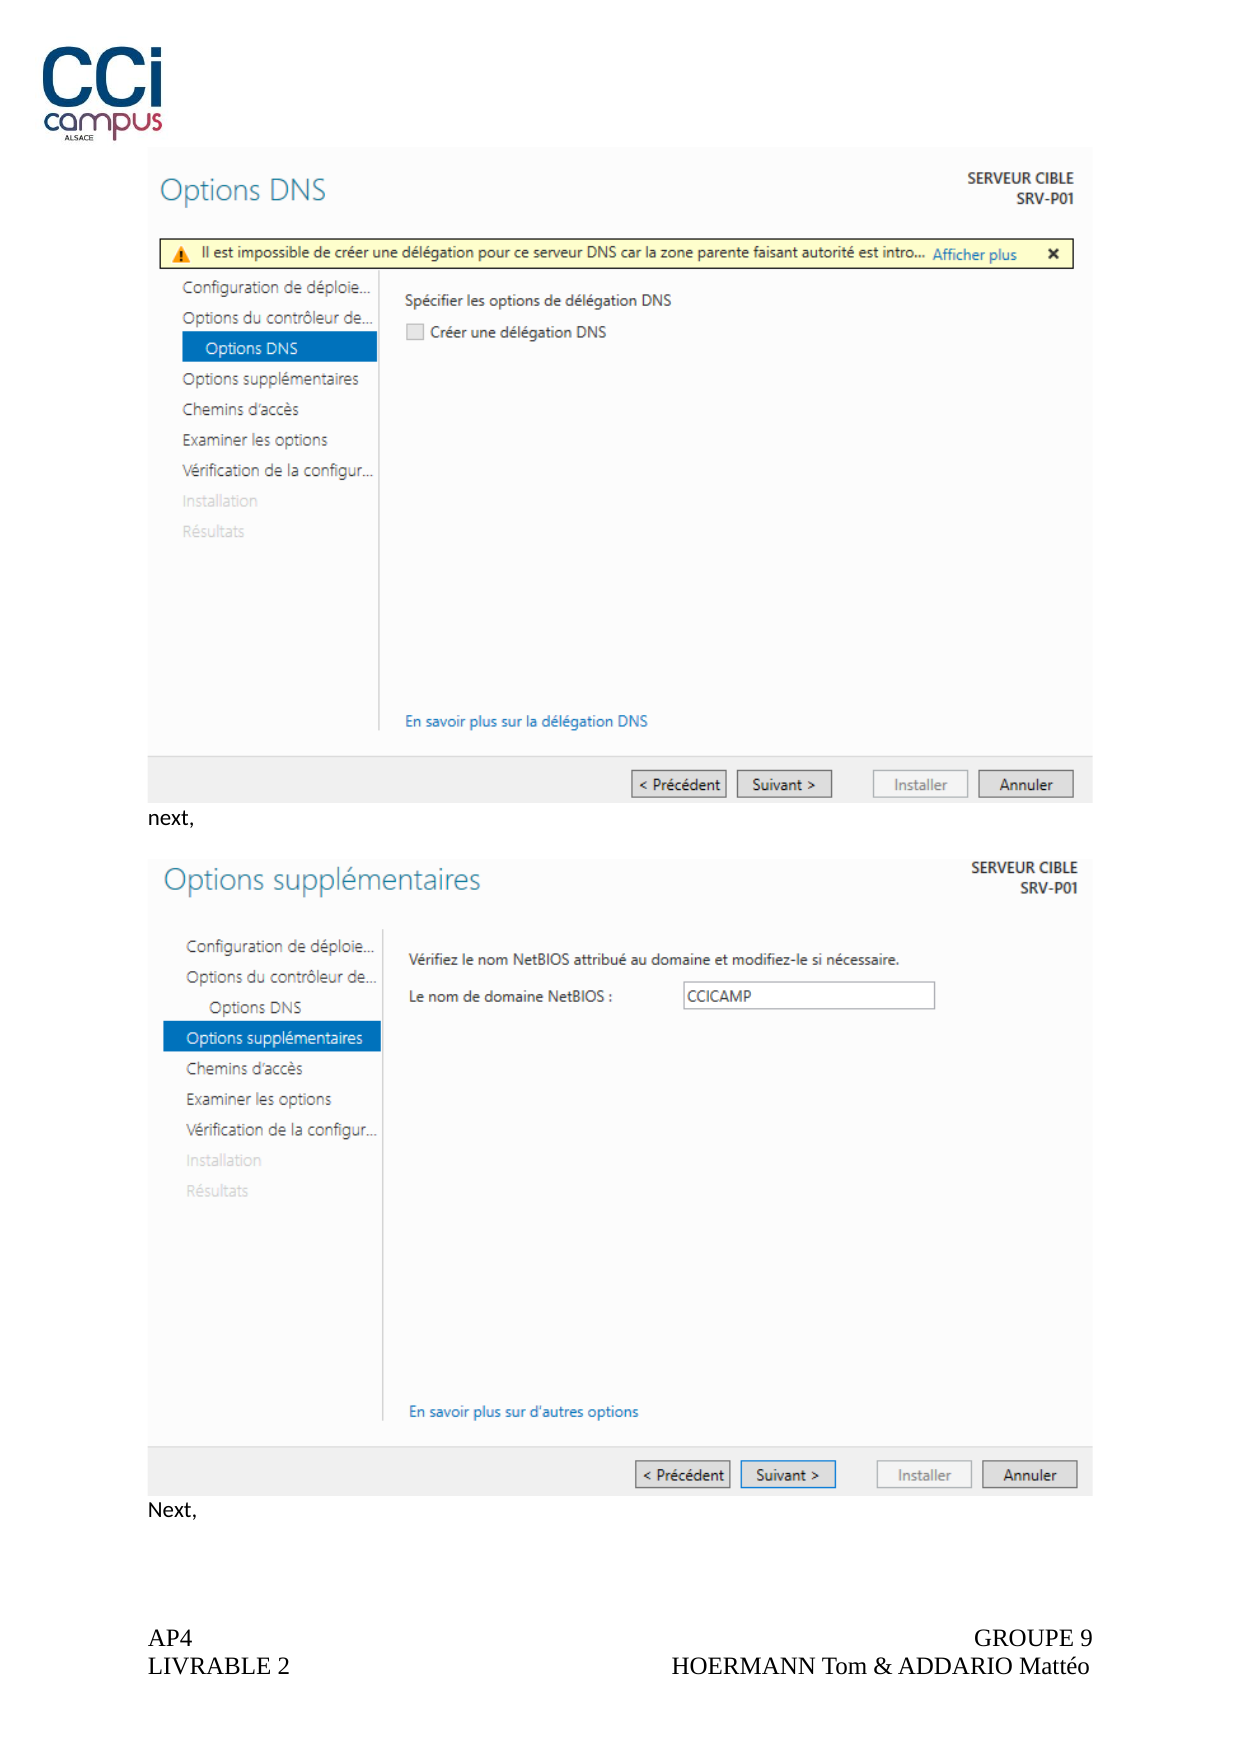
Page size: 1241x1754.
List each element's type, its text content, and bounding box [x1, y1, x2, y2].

picture [35, 26, 1093, 803]
text Next, [148, 1496, 1093, 1523]
picture [147, 859, 1093, 1496]
text next, [148, 803, 1093, 831]
